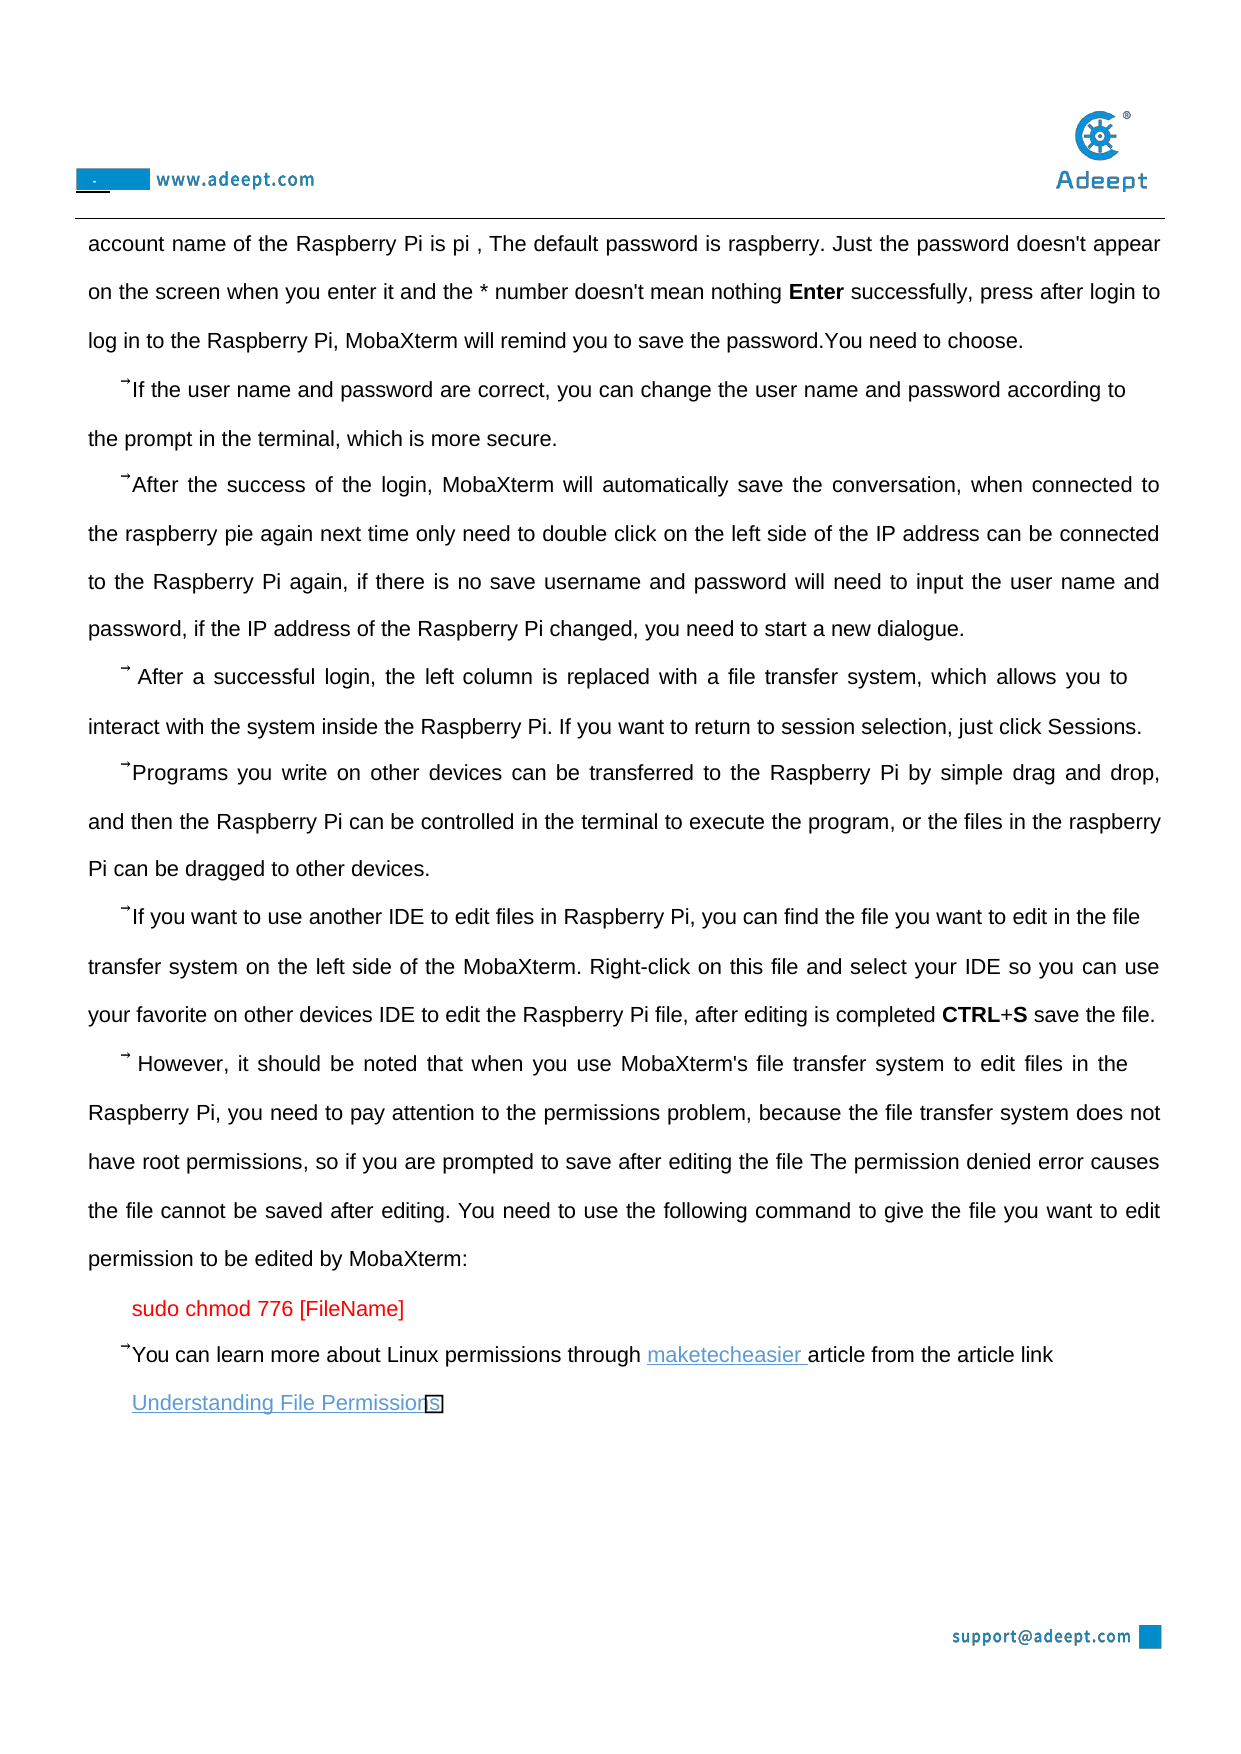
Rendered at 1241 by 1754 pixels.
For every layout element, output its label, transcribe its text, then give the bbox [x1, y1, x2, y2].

text ⃗ However, it should be noted that when you use MobaXterm's file transfer system to edit files in the [88, 1051, 1178, 1077]
picture [946, 1625, 1139, 1649]
text ⃗ After a successful login, the left column is replaced with a file transfer system, which allows you to [88, 663, 1178, 690]
picture [75, 167, 343, 191]
text ⃗If you want to use another IDE to edit files in Raspberry Pi, you can find the file you want to edit in the file [88, 902, 1178, 930]
text ⃗Programs you write on other devices can be transferred to the Raspberry Pi by simple drag and drop, and then the Raspberry Pi can be controlled in the terminal to execute the program, or the files in the raspberry Pi can be dragged to other devices. [88, 757, 1162, 881]
text sudo chmod 776 [FileName] [132, 1296, 1178, 1321]
text Raspberry Pi, you need to pay attention to the permissions problem, because the file transfer system does not have root permissions, so if you are prompted to save after editing the file The permission denied error causes the file cannot be saved after editing. You need to use the following command to give the file you want to edit permission to be edited by MobaXterm: [88, 1100, 1160, 1271]
text ⃗After the success of the login, MobaXterm will automatically save the conversation, when connected to the raspberry pie again next time only need to double click on the left side of the IP address can be connected to the Raspberry Pi again, if there is no save username and password will need to input the user name and password, if the IP address of the Raspberry Pi changed, you need to start a new dialogue. [88, 469, 1160, 641]
text interact with the system inside the Raspberry Pi. If you want to return to session selection, just click Sessions. [88, 714, 1178, 739]
picture [1056, 111, 1147, 192]
text the prompt in the terminal, which is more secure. [88, 426, 1178, 451]
text account name of the Raspberry Pi is pi , The default password is raspberry. Just the password doesn't appear on the screen when you enter it and the * number doesn't mean nothing Enter successfully, press after login to log in to the Raspberry Pi, MobaXterm will remind you to save the password.You need to choose. [88, 231, 1161, 353]
text ⃗You can learn more about Linux permissions through maketecheasier article from the article link Understanding File Permissions⃞ [132, 1339, 1160, 1417]
text transfer system on the left side of the MobaXterm. Right-click on this file and select your IDE so you can use your favorite on other devices IDE to edit the Raspberry Pi file, after editing is completed CTRL+S save the file. [88, 954, 1159, 1027]
text ⃗If the user name and password are correct, you can change the user name and password according to [88, 377, 1178, 402]
